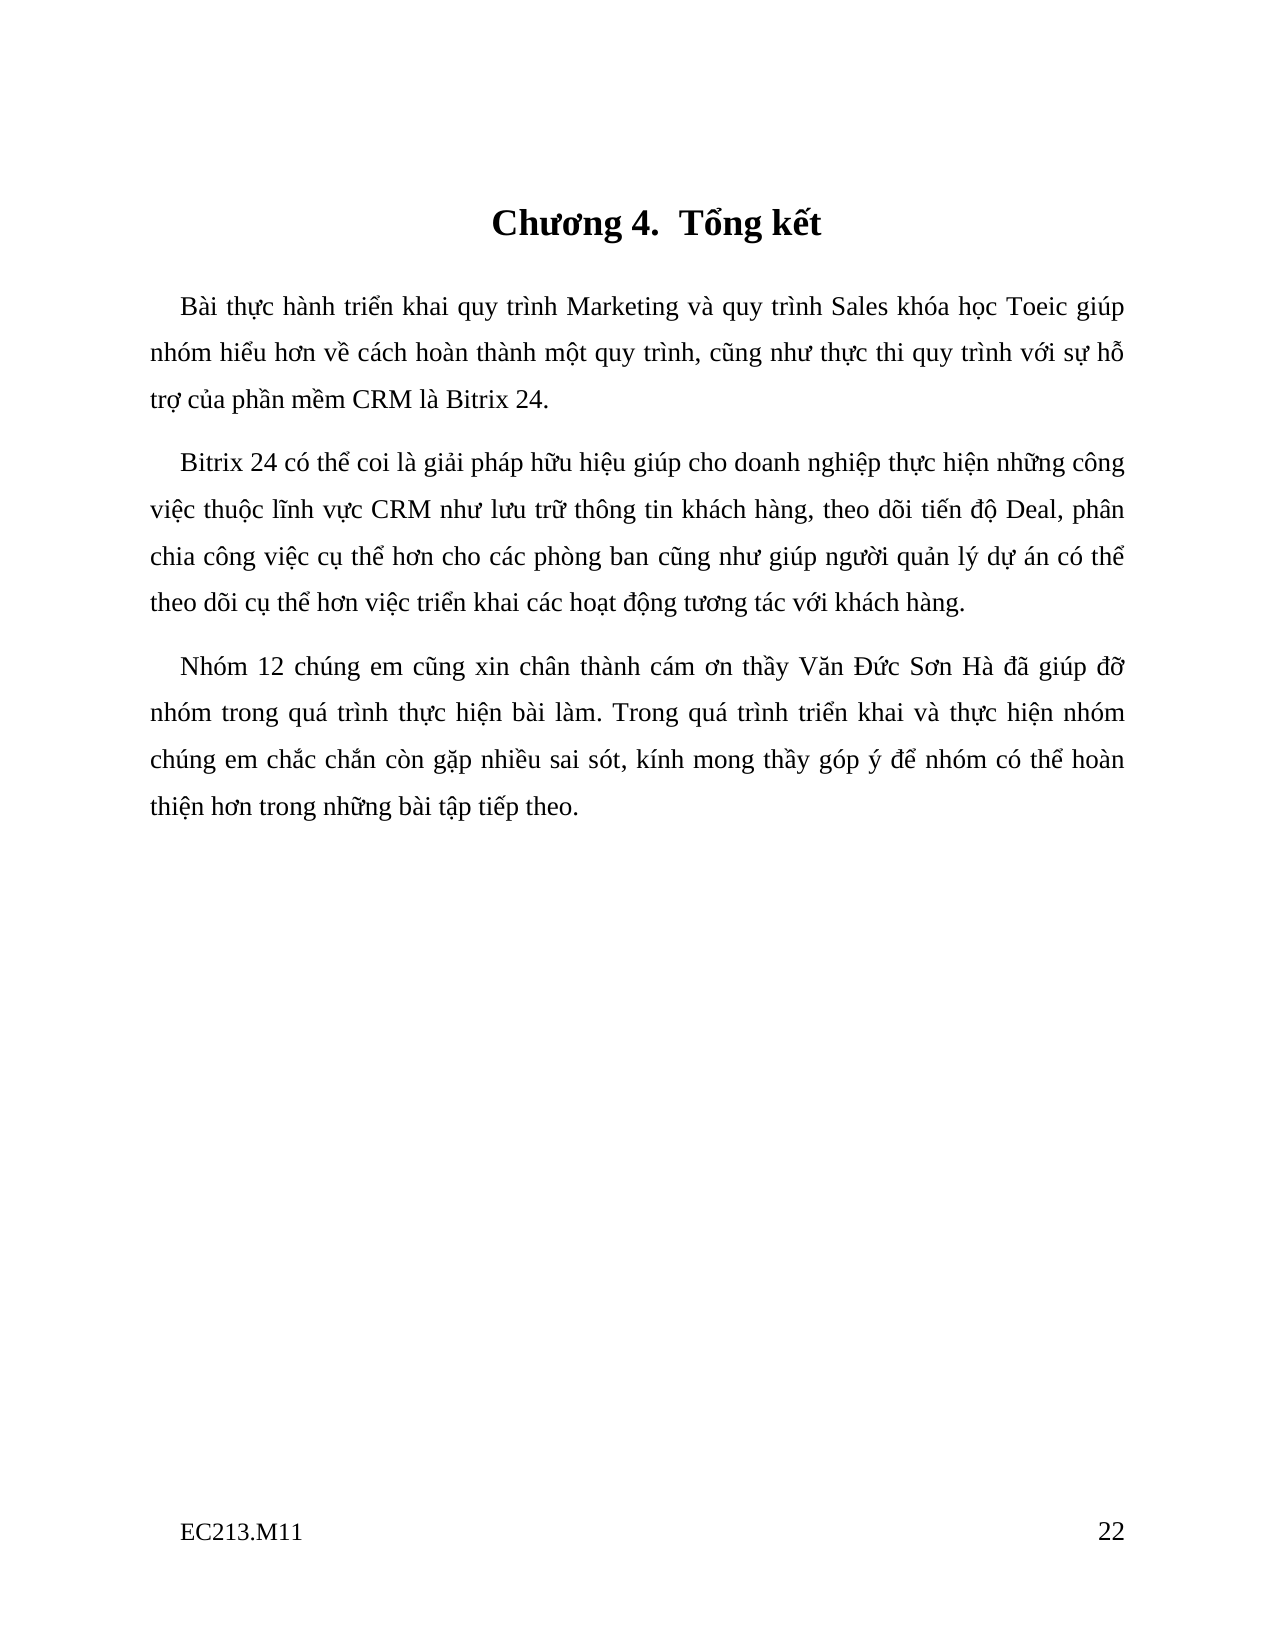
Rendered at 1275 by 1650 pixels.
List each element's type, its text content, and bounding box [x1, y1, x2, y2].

text Bài thực hành triển khai quy trình Marketing và quy trình Sales khóa học Toeic giúp nhóm hiểu hơn về cách hoàn thành một quy trình, cũng như thực thi quy trình với sự hỗ trợ của phần mềm CRM là Bitrix 24. [150, 290, 1125, 414]
text Bitrix 24 có thể coi là giải pháp hữu hiệu giúp cho doanh nghiệp thực hiện những công việc thuộc lĩnh vực CRM như lưu trữ thông tin khách hàng, theo dõi tiến độ Deal, phân chia công việc cụ thể hơn cho các phòng ban cũng như giúp người quản lý dự án có thể theo dõi cụ thể hơn việc triển khai các hoạt động tương tác với khách hàng. [150, 446, 1125, 617]
text Nhóm 12 chúng em cũng xin chân thành cám ơn thầy Văn Đức Sơn Hà đã giúp đỡ nhóm trong quá trình thực hiện bài làm. Trong quá trình triển khai và thực hiện nhóm chúng em chắc chắn còn gặp nhiều sai sót, kính mong thầy góp ý để nhóm có thể hoàn thiện hơn trong những bài tập tiếp theo. [150, 650, 1125, 821]
subtitle Tổng kết [187, 200, 1125, 243]
